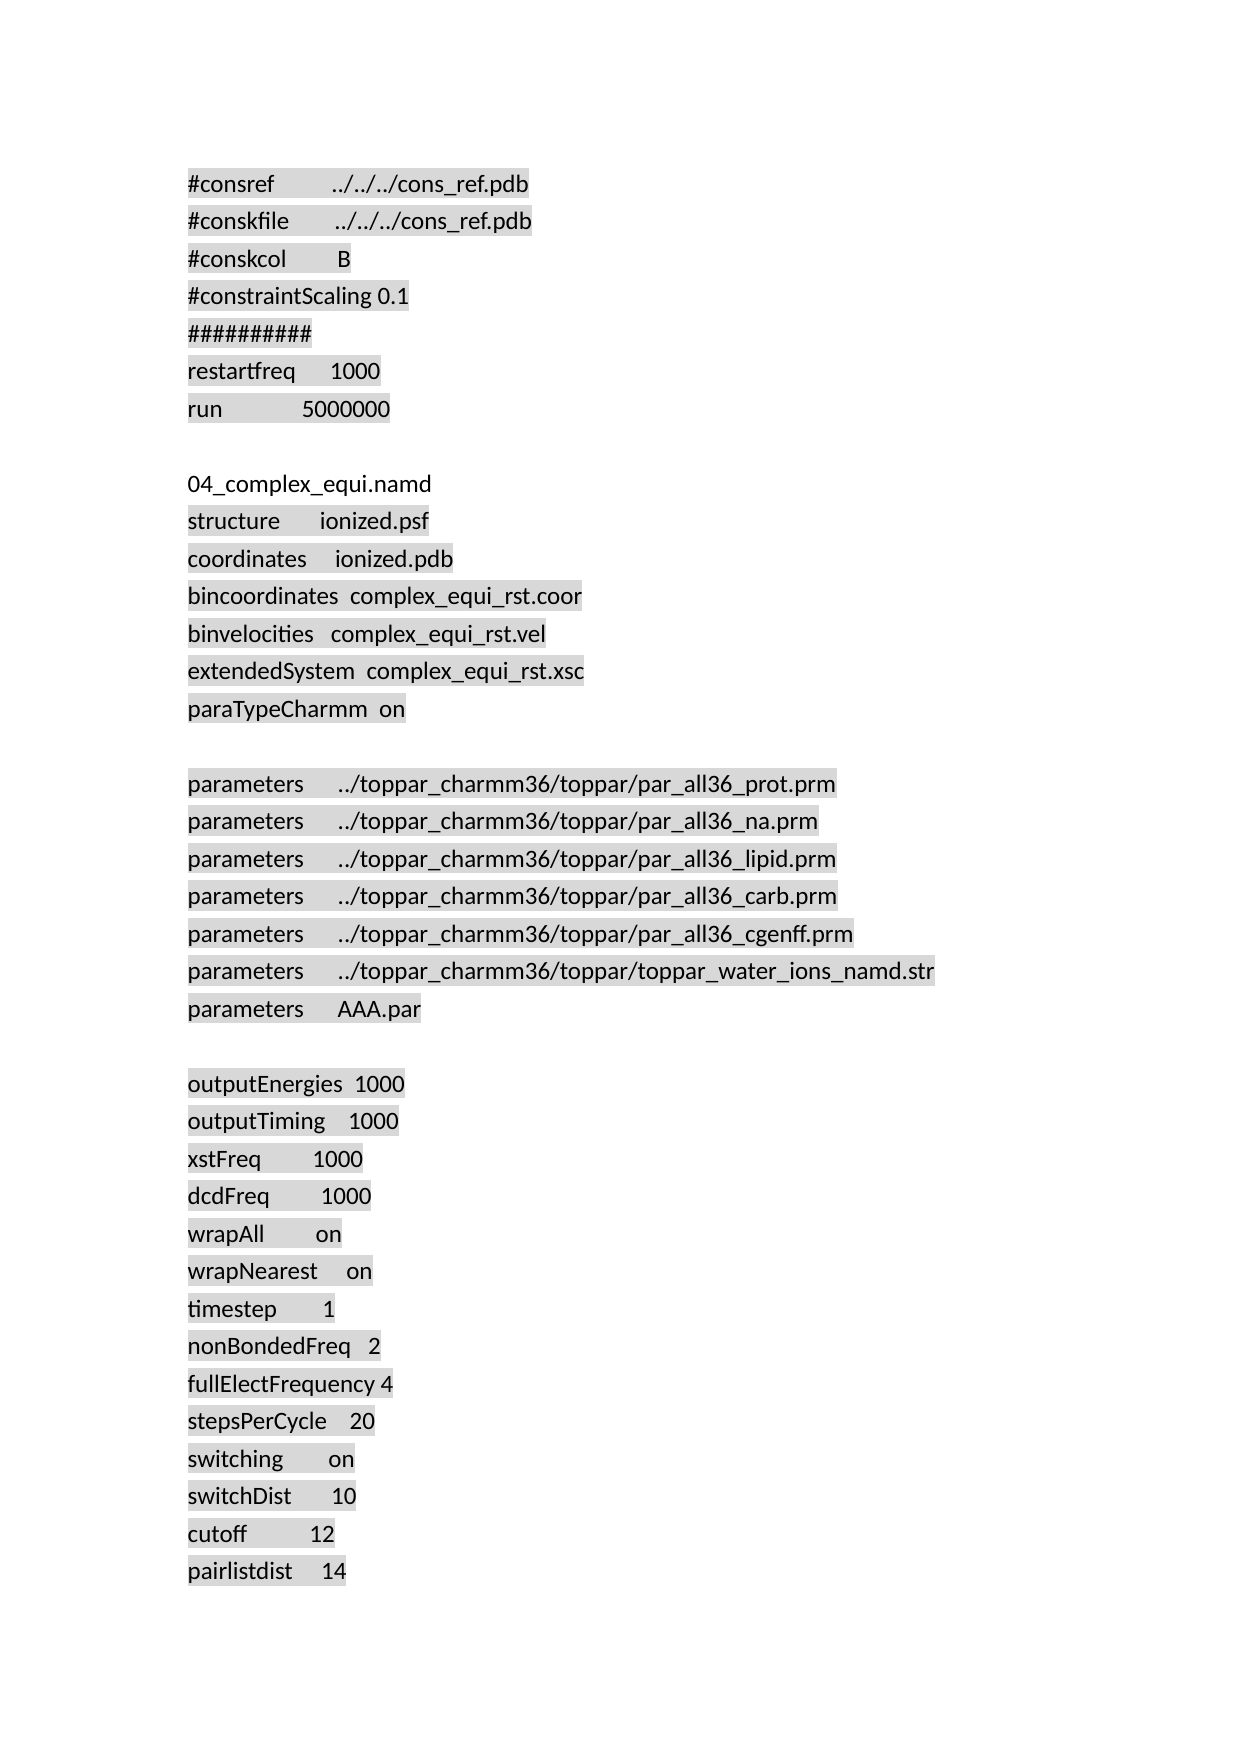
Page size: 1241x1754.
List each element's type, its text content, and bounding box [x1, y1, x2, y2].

text extendedSystem complex_equi_rst.xsc [187, 652, 1053, 689]
text wrapAll on [187, 1214, 1053, 1252]
text parameters AAA.par [187, 989, 1053, 1027]
text structure ionized.psf [187, 502, 1053, 539]
text paraTypeCharmm on [187, 689, 1053, 727]
text fullElectFrequency 4 [187, 1364, 1053, 1402]
text parameters ../toppar_charmm36/toppar/par_all36_prot.prm [187, 764, 1053, 802]
text stepsPerCycle 20 [187, 1402, 1053, 1439]
text ########## [187, 314, 1053, 352]
text xstFreq 1000 [187, 1139, 1053, 1177]
text wrapNearest on [187, 1252, 1053, 1289]
text timestep 1 [187, 1289, 1053, 1327]
text dcdFreq 1000 [187, 1177, 1053, 1214]
text outputEnergies 1000 [187, 1064, 1053, 1102]
text #consref ../../../cons_ref.pdb [187, 164, 1053, 202]
text bincoordinates complex_equi_rst.coor [187, 577, 1053, 614]
text parameters ../toppar_charmm36/toppar/par_all36_lipid.prm [187, 839, 1053, 877]
text run 5000000 [187, 389, 1053, 427]
text switchDist 10 [187, 1477, 1053, 1514]
text switching on [187, 1439, 1053, 1477]
text 04_complex_equi.namd [187, 464, 1053, 502]
text parameters ../toppar_charmm36/toppar/par_all36_carb.prm [187, 877, 1053, 914]
text pairlistdist 14 [187, 1552, 1053, 1589]
text #conskcol B [187, 239, 1053, 277]
text nonBondedFreq 2 [187, 1327, 1053, 1364]
text #constraintScaling 0.1 [187, 277, 1053, 314]
text cutoff 12 [187, 1514, 1053, 1552]
text parameters ../toppar_charmm36/toppar/par_all36_na.prm [187, 802, 1053, 839]
text coordinates ionized.pdb [187, 539, 1053, 577]
text binvelocities complex_equi_rst.vel [187, 614, 1053, 652]
text parameters ../toppar_charmm36/toppar/toppar_water_ions_namd.str [187, 952, 1053, 989]
text parameters ../toppar_charmm36/toppar/par_all36_cgenff.prm [187, 914, 1053, 952]
text restartfreq 1000 [187, 352, 1053, 389]
text #conskfile ../../../cons_ref.pdb [187, 202, 1053, 239]
text outputTiming 1000 [187, 1102, 1053, 1139]
